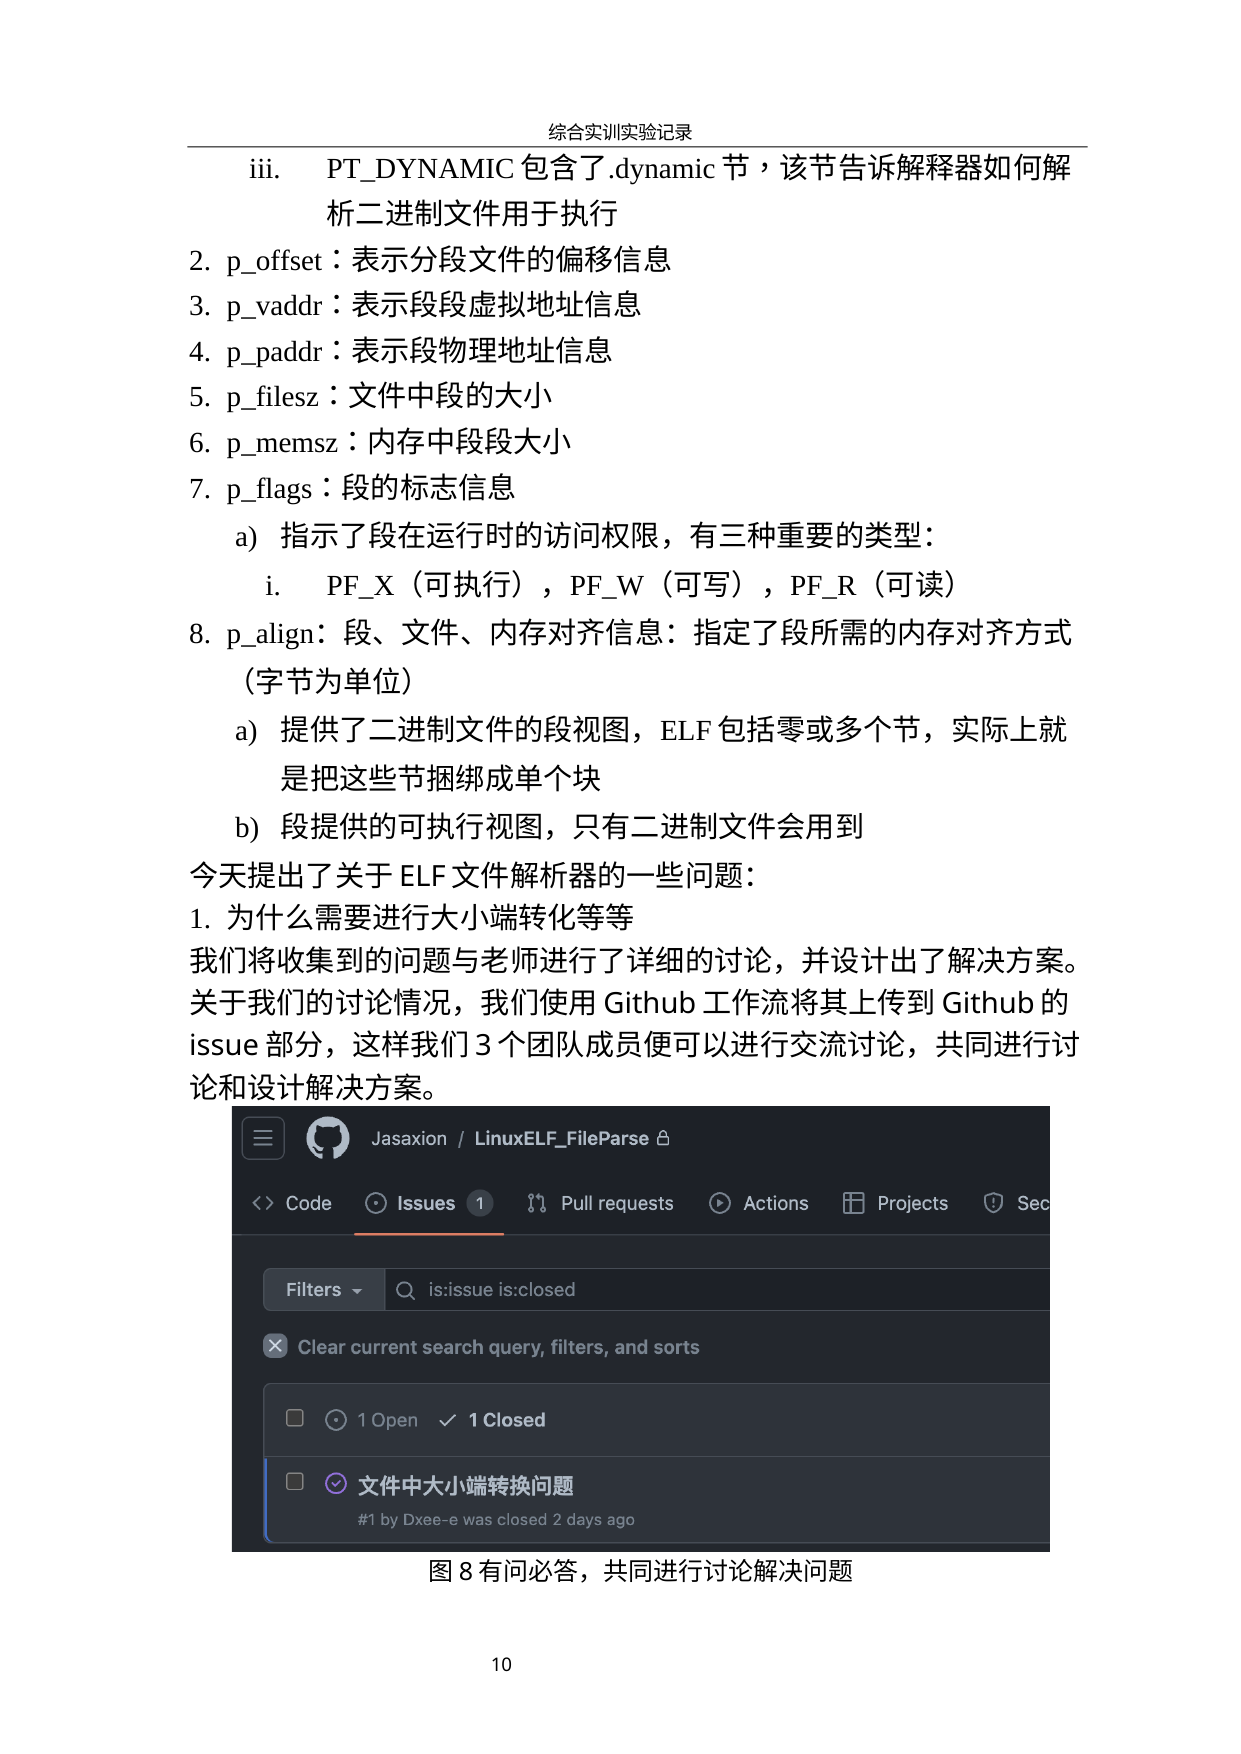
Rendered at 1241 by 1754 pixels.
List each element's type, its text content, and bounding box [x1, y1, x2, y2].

list p_memsz：内存中段段大小 [189, 421, 1093, 461]
list p_paddr：表示段物理地址信息 [189, 330, 1093, 370]
list 段提供的可执行视图，只有二进制文件会用到 [235, 804, 1093, 846]
list PT_DYNAMIC包含了.dynamic节，该节告诉解释器如何解析二进制文件用于执行 [281, 148, 1093, 233]
text 关于我们的讨论情况，我们使用Github工作流将其上传到Github的issue部分，这样我们3个团队成员便可以进行交流讨论，共同进行讨论和设计解决方案。 [189, 979, 1093, 1106]
list p_flags：段的标志信息 [189, 467, 1093, 507]
list PF_X（可执行），PF_W（可写），PF_R（可读） [281, 561, 1093, 603]
list p_filesz：文件中段的大小 [189, 376, 1093, 415]
text 图 8 有问必答，共同进行讨论解决问题 [189, 1552, 1093, 1588]
list 指示了段在运行时的访问权限，有三种重要的类型： [235, 513, 1093, 555]
list p_align：段、文件、内存对齐信息：指定了段所需的内存对齐方式（字节为单位） [189, 610, 1093, 701]
list p_vaddr：表示段段虚拟地址信息 [189, 284, 1093, 324]
text 我们将收集到的问题与老师进行了详细的讨论，并设计出了解决方案。 [189, 937, 1093, 979]
list 为什么需要进行大小端转化等等 [189, 895, 1093, 937]
list 提供了二进制文件的段视图，ELF包括零或多个节，实际上就是把这些节捆绑成单个块 [235, 707, 1093, 798]
list p_offset：表示分段文件的偏移信息 [189, 239, 1093, 278]
picture [231, 1106, 1050, 1552]
text 今天提出了关于ELF文件解析器的一些问题： [189, 852, 1093, 895]
